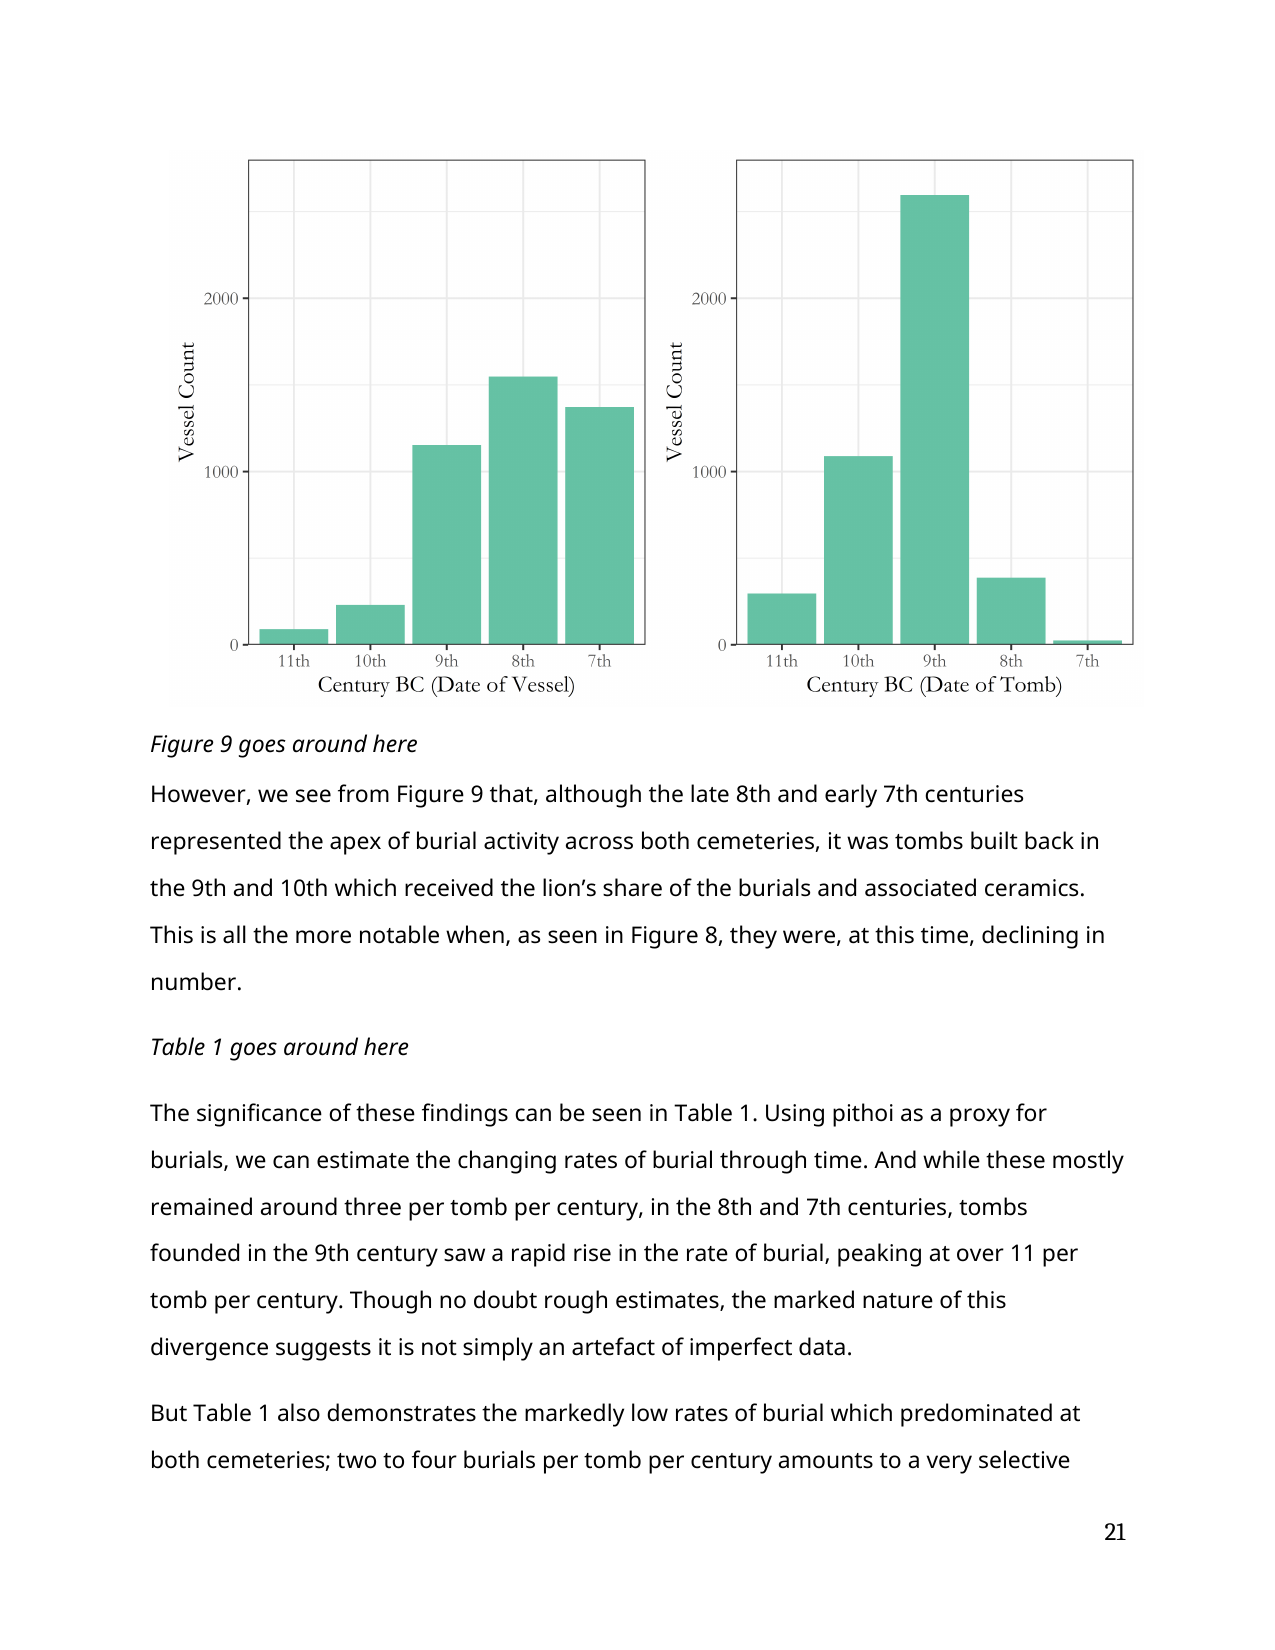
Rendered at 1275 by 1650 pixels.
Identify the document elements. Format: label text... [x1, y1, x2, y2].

text Table 1 goes around here [150, 1031, 1125, 1062]
text Figure 9 goes around here [150, 728, 1125, 759]
text The significance of these findings can be seen in Table 1. Using pithoi as a proxy for burials, we can estimate the changing rates of burial through time. And while these mostly remained around three per tomb per century, in the 8th and 7th centuries, tombs founded in the 9th century saw a rapid rise in the rate of burial, peaking at over 11 per tomb per century. Though no doubt rough estimates, the marked nature of this divergence suggests it is not simply an artefact of imperfect data. [150, 1097, 1125, 1362]
picture [168, 150, 1144, 707]
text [150, 1397, 1125, 1475]
text However, we see from Figure 9 that, although the late 8th and early 7th centuries represented the apex of burial activity across both cemeteries, it was tombs built back in the 9th and 10th which received the lion’s share of the burials and associated ceramics. This is all the more notable when, as seen in Figure 8, they were, at this time, declining in number. [150, 778, 1125, 997]
